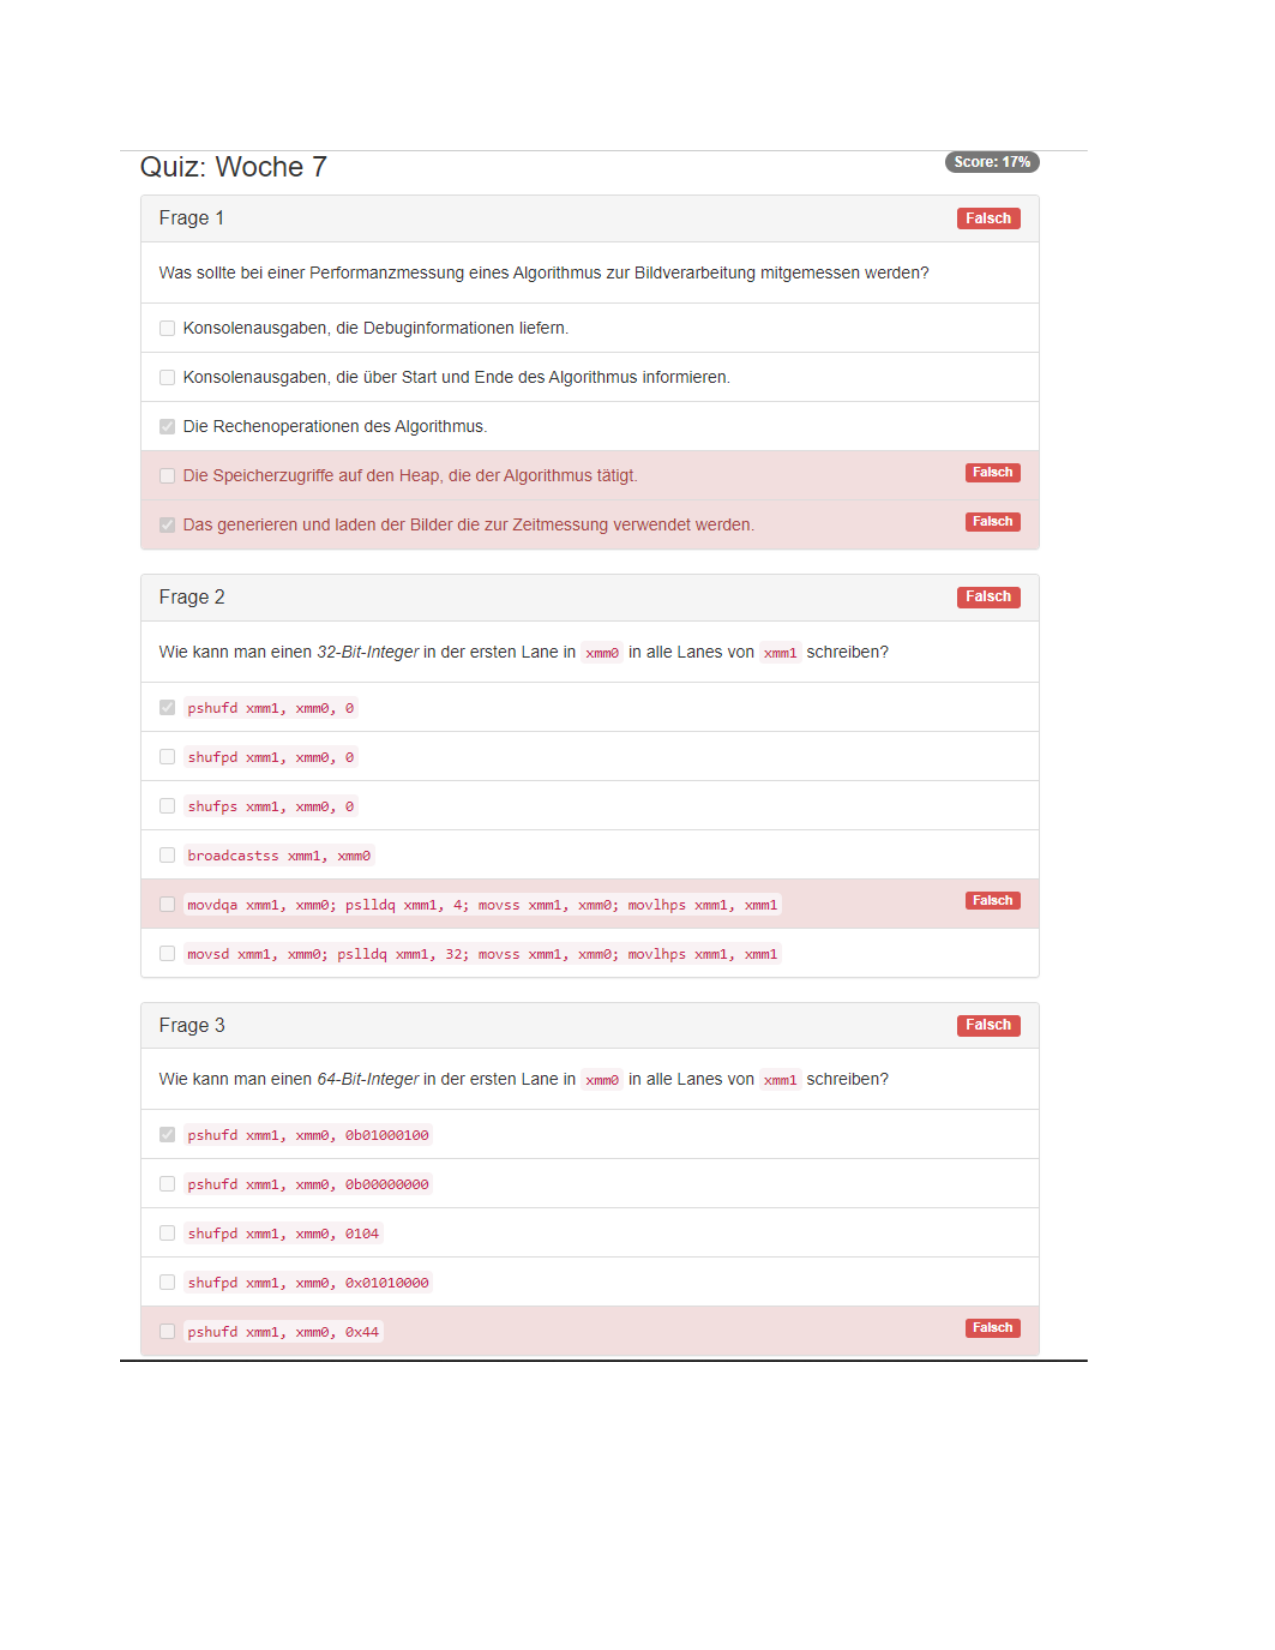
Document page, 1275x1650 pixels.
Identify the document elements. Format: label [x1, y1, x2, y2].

picture [120, 150, 1088, 1362]
